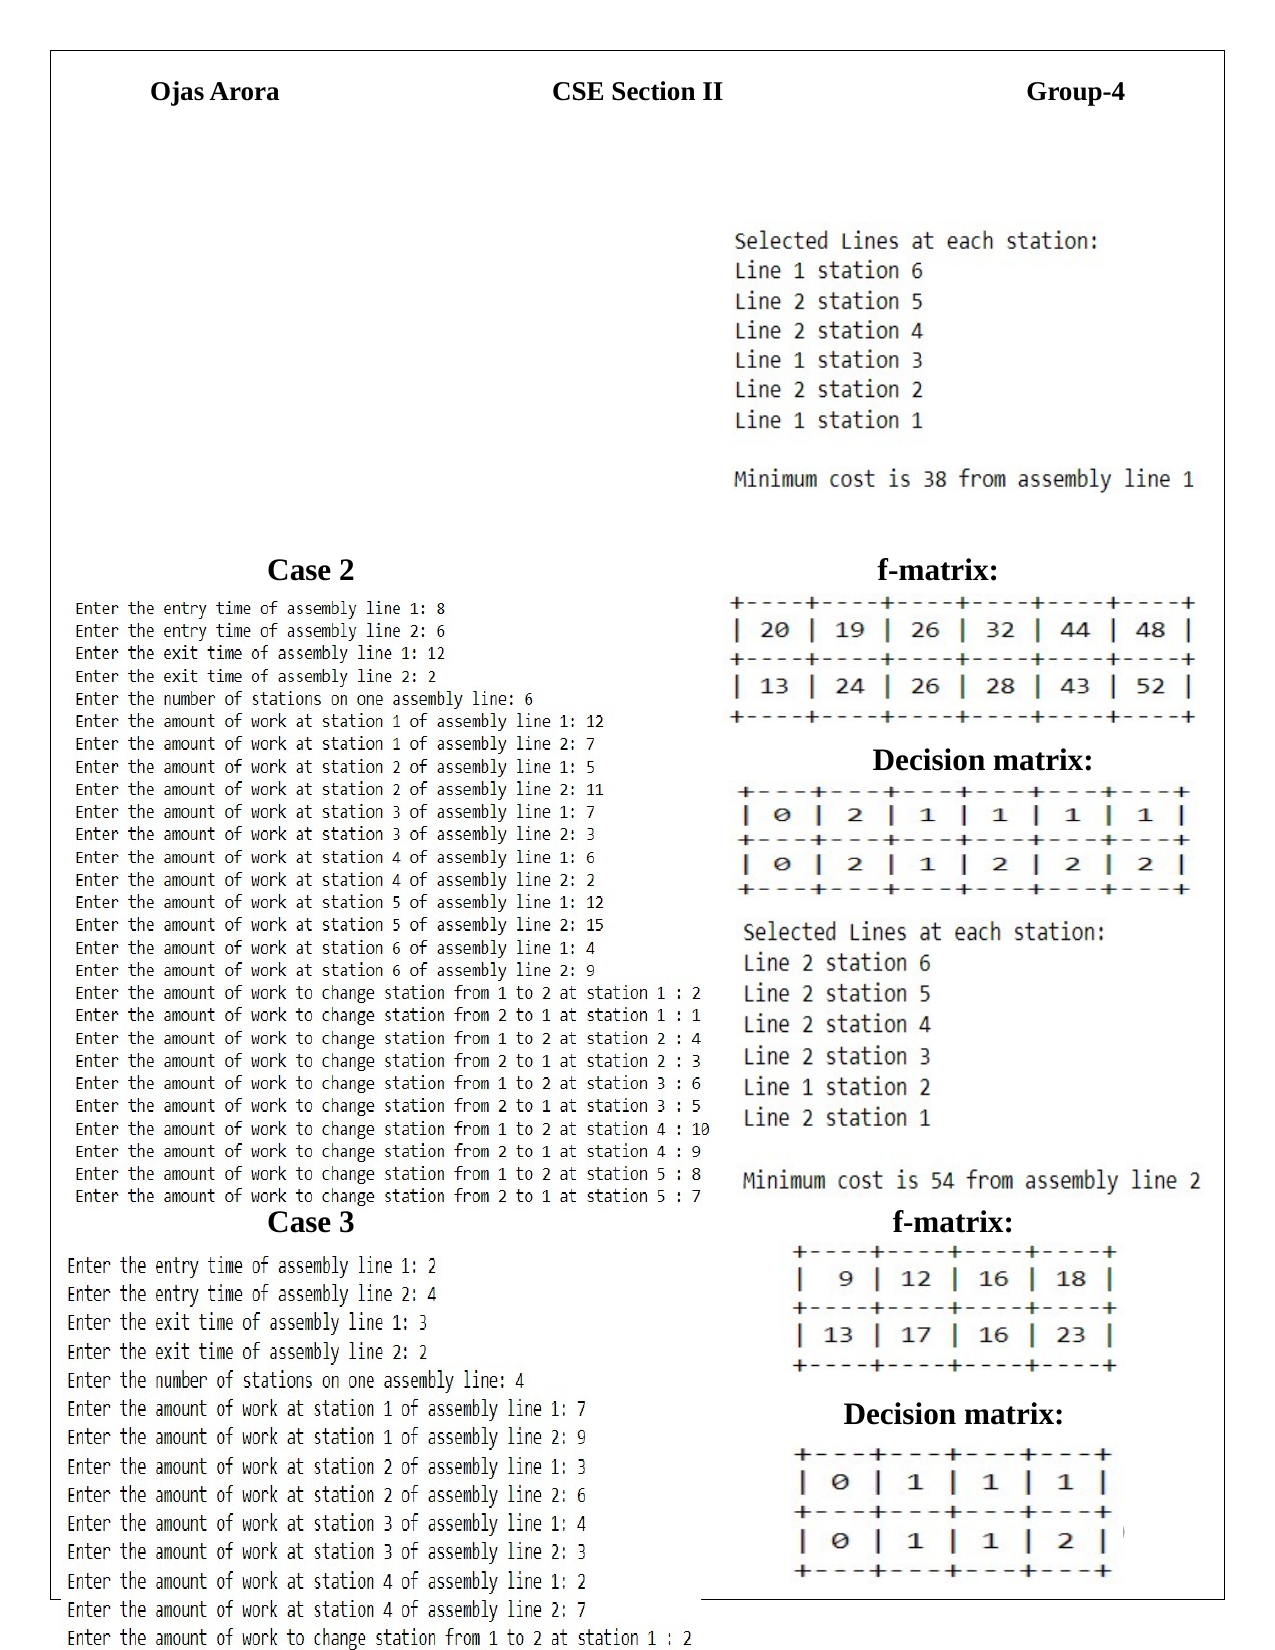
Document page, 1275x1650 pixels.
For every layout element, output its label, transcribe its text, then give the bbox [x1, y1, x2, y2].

text Decision matrix: [713, 741, 1125, 777]
picture [736, 917, 1207, 1199]
text Case 3 f-matrix: [150, 1203, 1125, 1239]
picture [731, 221, 1203, 494]
picture [61, 1256, 702, 1650]
picture [790, 1443, 1124, 1584]
picture [728, 780, 1198, 899]
text Case 2 f-matrix: [150, 551, 1125, 587]
picture [778, 1242, 1125, 1373]
picture [722, 593, 1196, 727]
text Decision matrix: [702, 1395, 1125, 1431]
picture [72, 601, 713, 1210]
